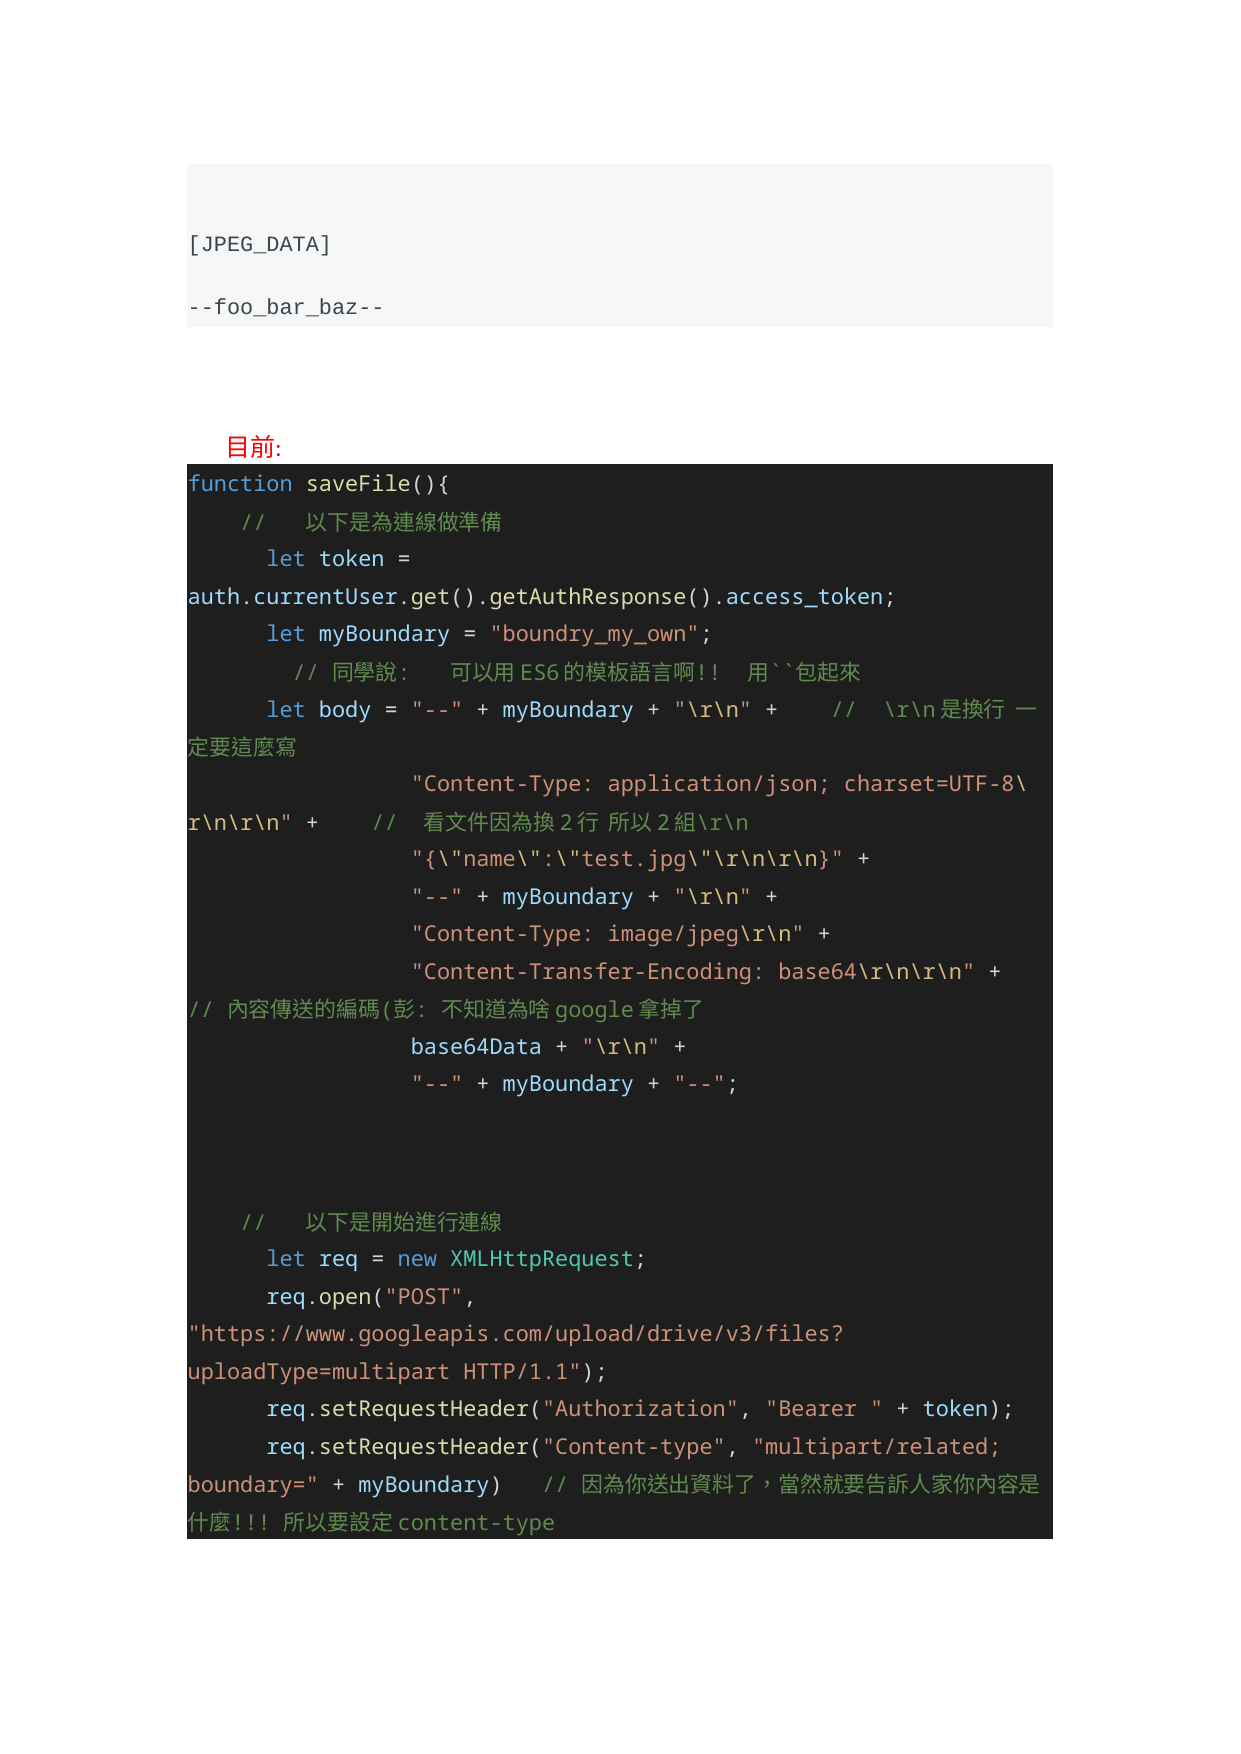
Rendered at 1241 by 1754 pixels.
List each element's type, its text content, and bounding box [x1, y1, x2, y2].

text req.setRequestHeader("Content-type", "multipart/related; boundary=" + myBoundary) // 因為你送出資料了，當然就要告訴人家你內容是什麼!!! 所以要設定content-type [187, 1427, 1053, 1539]
text req.open("POST", "https://www.googleapis.com/upload/drive/v3/files?uploadType=multipart HTTP/1.1"); [187, 1277, 1053, 1389]
text "--" + myBoundary + "--"; [187, 1064, 1053, 1102]
text "{\"name\":\"test.jpg\"\r\n\r\n}" + [187, 839, 1053, 877]
text let body = "--" + myBoundary + "\r\n" + // \r\n是換行 一定要這麼寫 [187, 689, 1053, 764]
text --foo_bar_baz-- [187, 289, 1053, 327]
text // 以下是開始進行連線 [187, 1202, 1053, 1239]
text // 以下是為連線做準備 [187, 502, 1053, 539]
text // 同學說: 可以用ES6的模板語言啊!! 用``包起來 [187, 652, 1053, 689]
text "Content-Type: image/jpeg\r\n" + [187, 914, 1053, 952]
text "--" + myBoundary + "\r\n" + [187, 877, 1053, 914]
text function saveFile(){ [187, 464, 1053, 502]
text req.setRequestHeader("Authorization", "Bearer " + token); [187, 1389, 1053, 1427]
list 目前: [225, 427, 1053, 464]
text let myBoundary = "boundry_my_own"; [187, 614, 1053, 652]
text "Content-Type: application/json; charset=UTF-8\r\n\r\n" + // 看文件因為換2行 所以2組\r\n [187, 764, 1053, 839]
text "Content-Transfer-Encoding: base64\r\n\r\n" + // 內容傳送的編碼(彭: 不知道為啥google拿掉了 [187, 952, 1053, 1027]
text let token = auth.currentUser.get().getAuthResponse().access_token; [187, 539, 1053, 614]
text [JPEG_DATA] [187, 227, 1053, 264]
text base64Data + "\r\n" + [187, 1027, 1053, 1064]
text let req = new XMLHttpRequest; [187, 1239, 1053, 1277]
